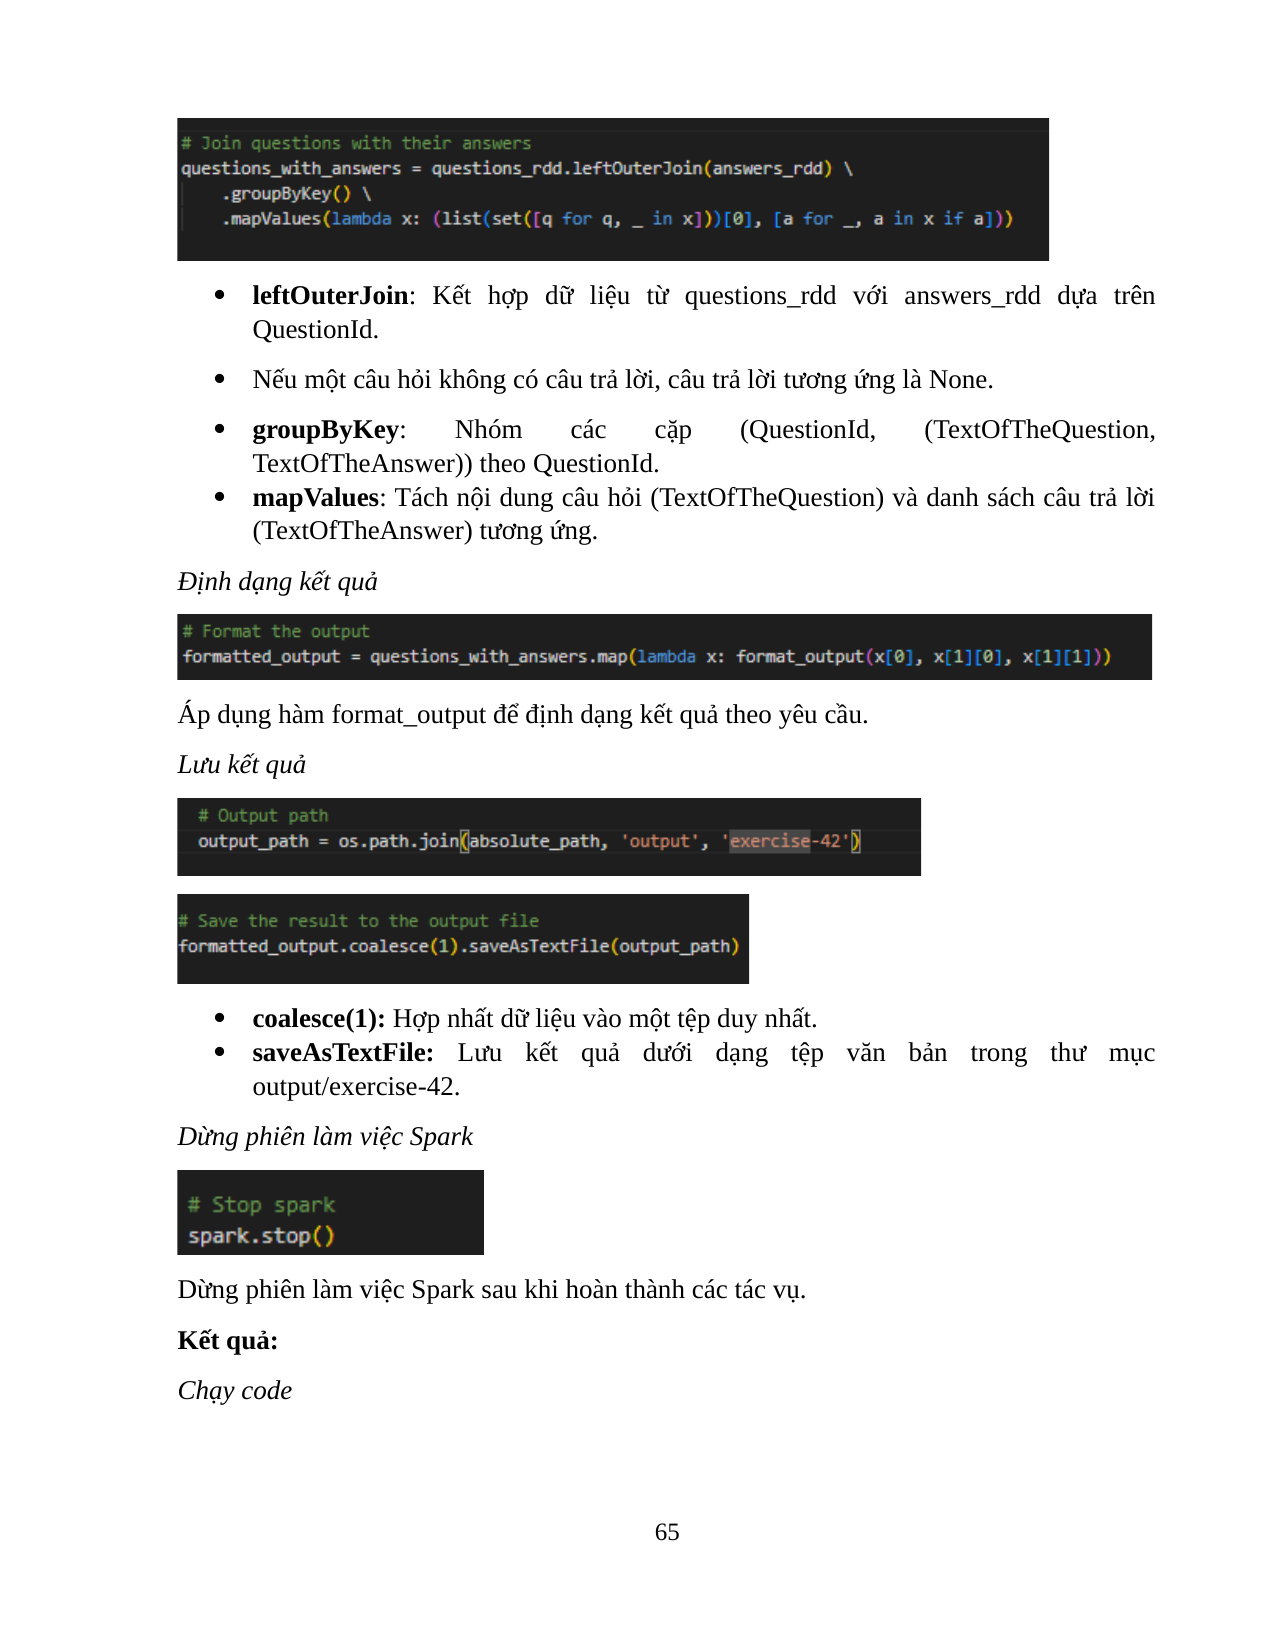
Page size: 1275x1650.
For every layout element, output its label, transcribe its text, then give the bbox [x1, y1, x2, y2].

picture [177, 894, 750, 984]
list mapValues: Tách nội dung câu hỏi (TextOfTheQuestion) và danh sách câu trả lời (TextOfTheAnswer) tương ứng. [215, 481, 1157, 546]
picture [177, 118, 1050, 261]
text Chạy code [177, 1374, 1157, 1405]
list groupByKey: Nhóm các cặp (QuestionId, (TextOfTheQuestion, TextOfTheAnswer)) theo QuestionId. [215, 413, 1157, 478]
picture [177, 798, 922, 876]
list saveAsTextFile: Lưu kết quả dưới dạng tệp văn bản trong thư mục output/exercise-42. [215, 1036, 1157, 1101]
list coalesce(1): Hợp nhất dữ liệu vào một tệp duy nhất. [215, 1002, 1157, 1034]
list Nếu một câu hỏi không có câu trả lời, câu trả lời tương ứng là None. [215, 363, 1157, 394]
text Áp dụng hàm format_output để định dạng kết quả theo yêu cầu. [177, 698, 1157, 729]
picture [177, 614, 1153, 680]
text Kết quả: [177, 1324, 1157, 1355]
text Định dạng kết quả [177, 564, 1157, 596]
text Dừng phiên làm việc Spark sau khi hoàn thành các tác vụ. [177, 1273, 1157, 1305]
text Dừng phiên làm việc Spark [177, 1120, 1157, 1151]
picture [177, 1170, 484, 1255]
list leftOuterJoin: Kết hợp dữ liệu từ questions_rdd với answers_rdd dựa trên QuestionId. [215, 279, 1157, 344]
text Lưu kết quả [177, 749, 1157, 780]
